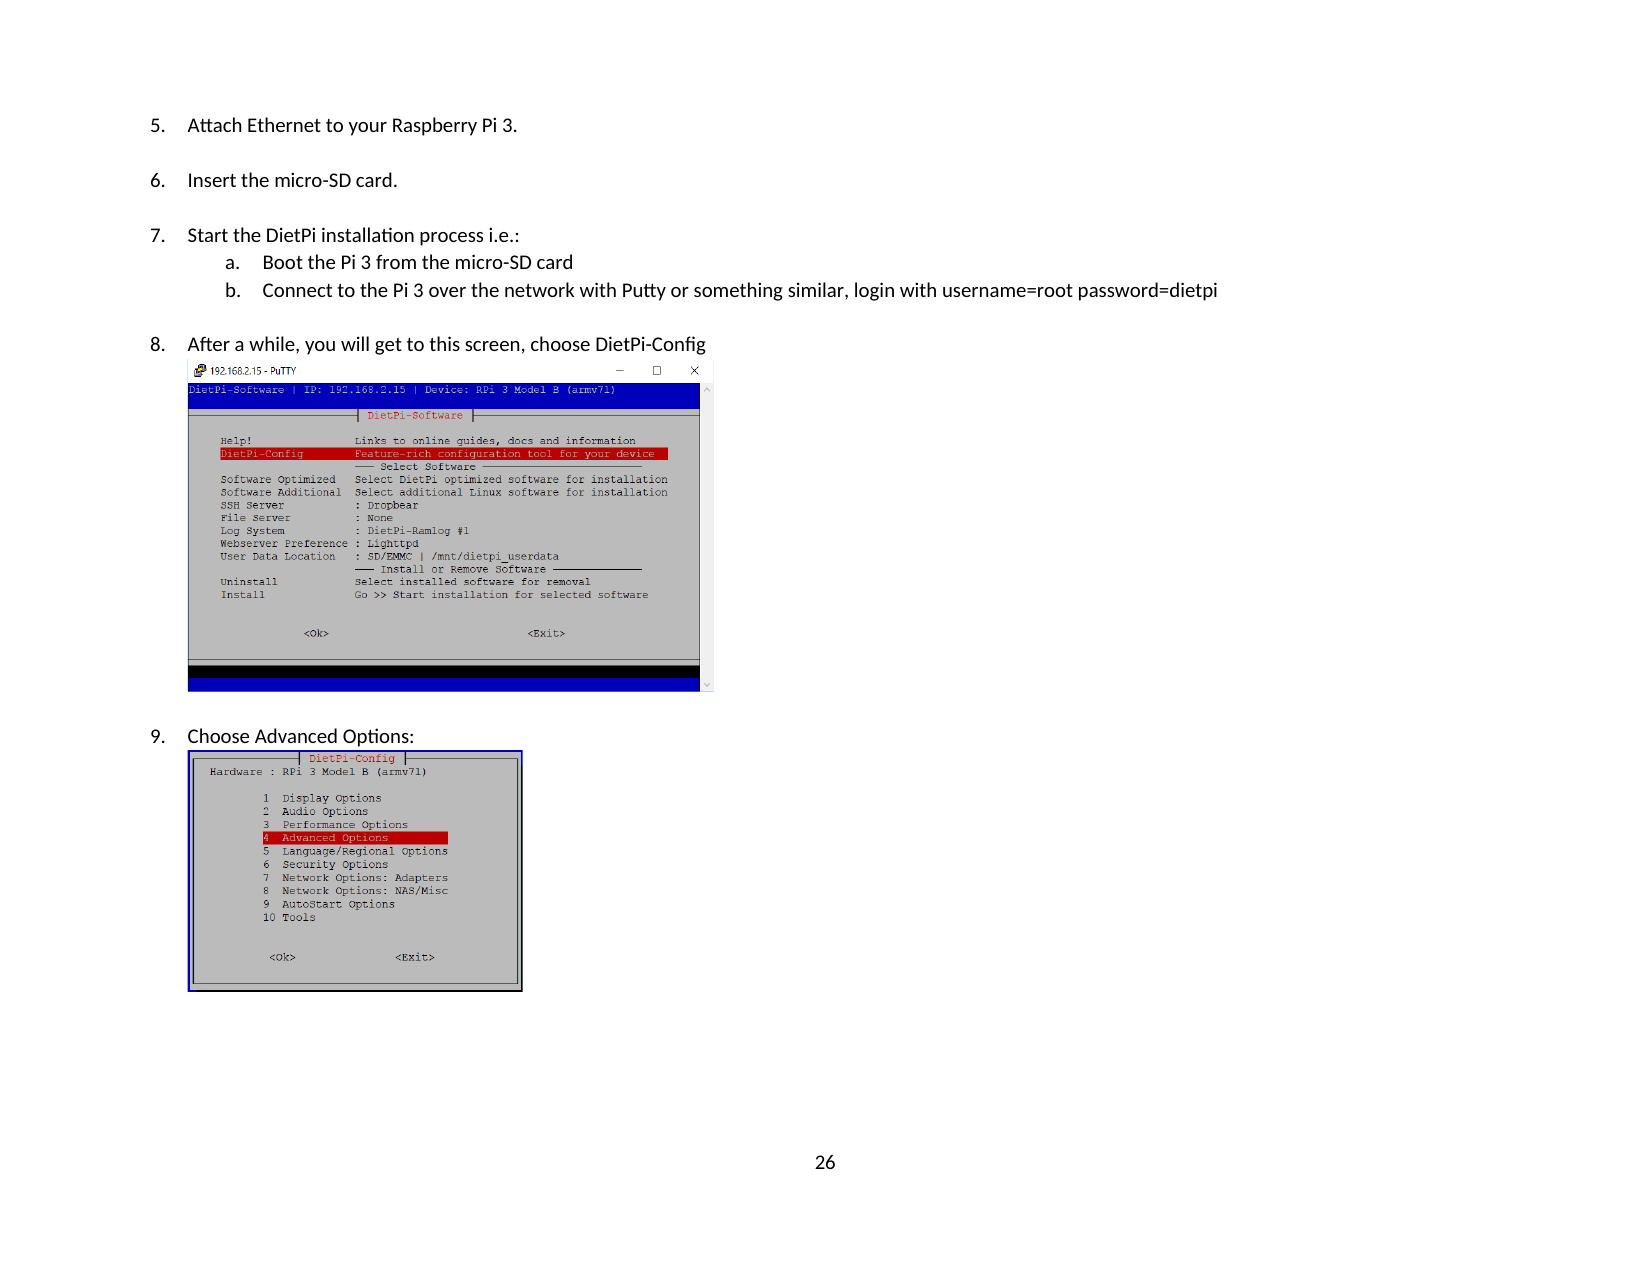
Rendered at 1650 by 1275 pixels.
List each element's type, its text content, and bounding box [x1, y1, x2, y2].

list Boot the Pi 3 from the micro-SD card [225, 249, 1537, 275]
list Connect to the Pi 3 over the network with Putty or something similar, login with username=root password=dietpi [225, 277, 1537, 330]
list Choose Advanced Options: [150, 723, 1537, 1019]
list Start the DietPi installation process i.e.: [150, 222, 1537, 247]
picture [187, 750, 523, 992]
list Attach Ethernet to your Raspberry Pi 3. [150, 112, 1537, 165]
picture [187, 359, 714, 692]
list Insert the micro-SD card. [150, 167, 1537, 220]
